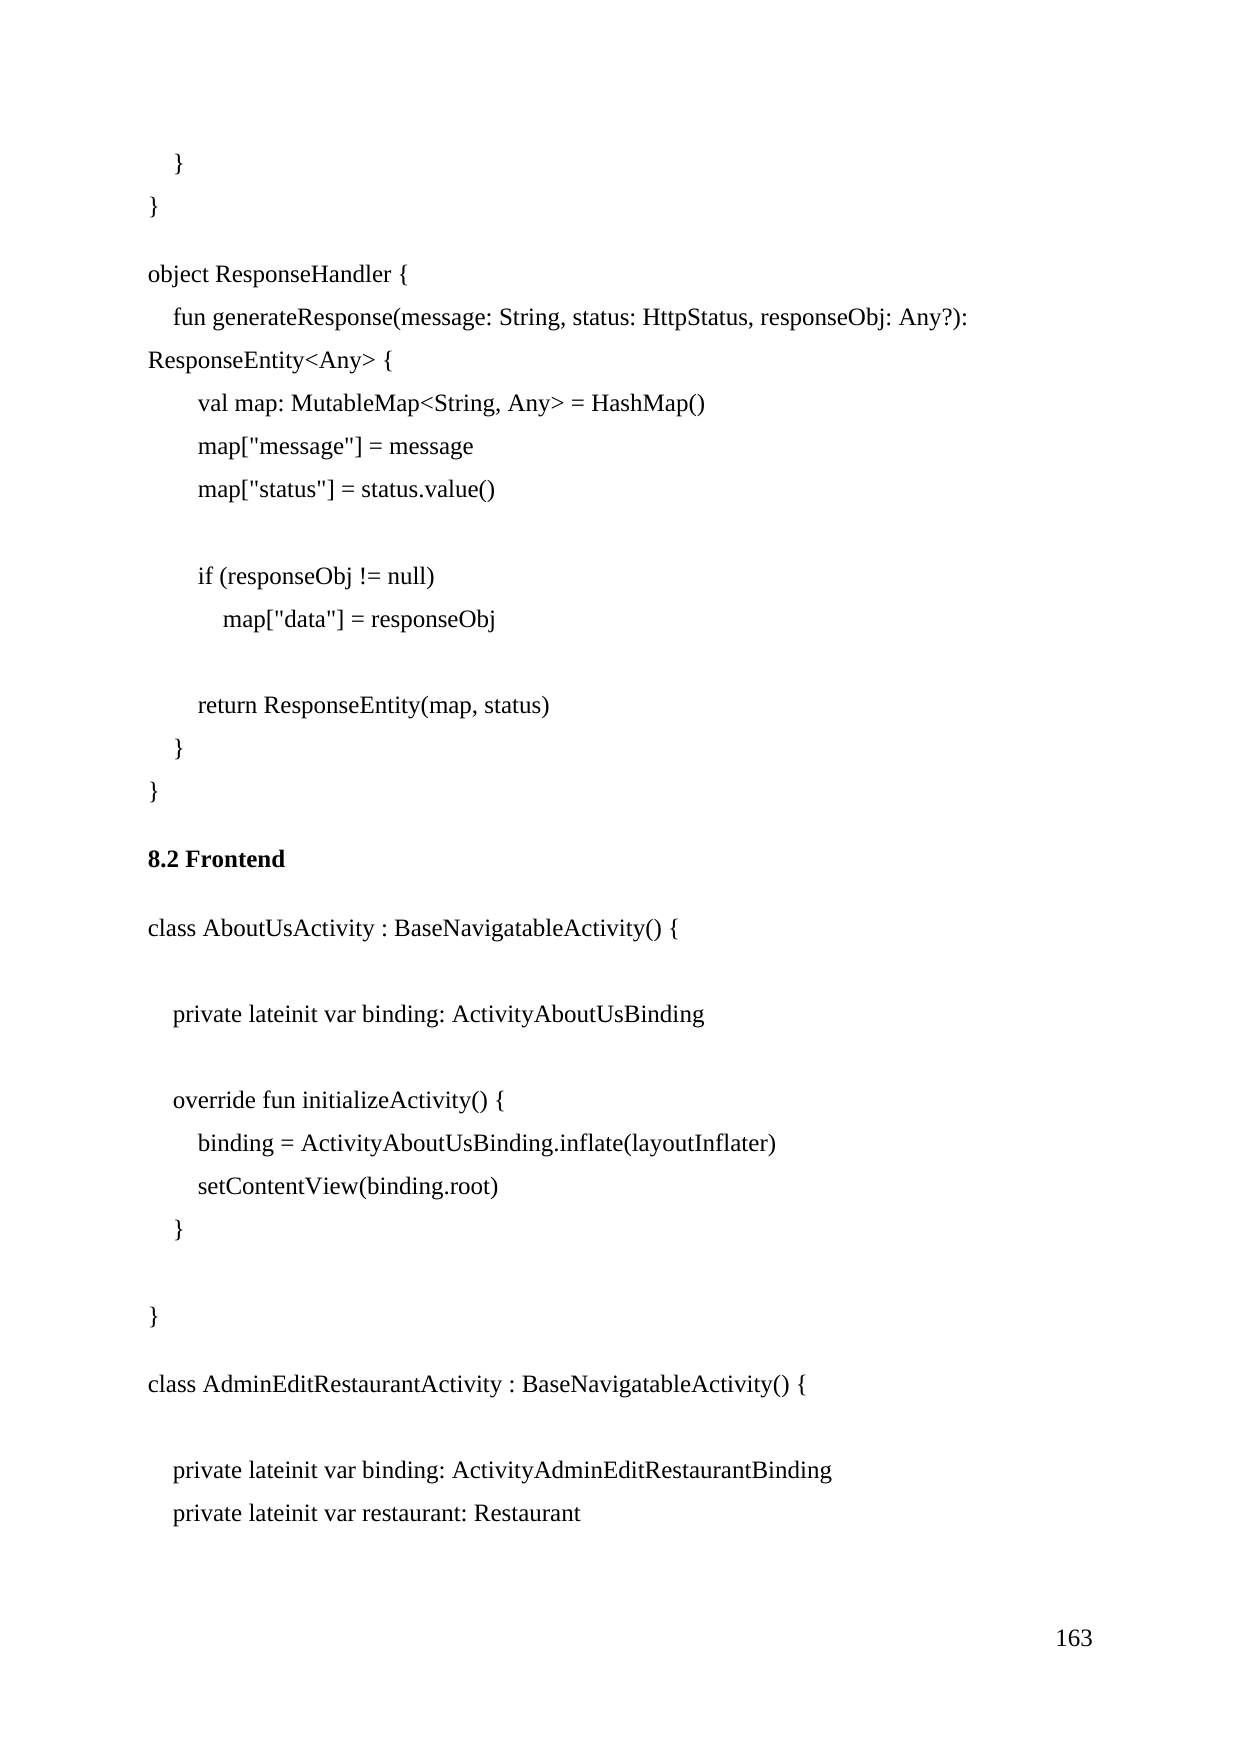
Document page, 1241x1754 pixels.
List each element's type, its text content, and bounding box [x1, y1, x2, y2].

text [148, 1369, 1093, 1570]
subtitle 8.2 Frontend [148, 844, 1093, 873]
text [148, 148, 1093, 219]
text object ResponseHandler { fun generateResponse(message: String, status: HttpStatus, responseObj: Any?): ResponseEntity<Any> { val map: MutableMap<String, Any> = HashMap() map["message"] = message map["status"] = status.value() if (responseObj != null) map["data"] = responseObj return ResponseEntity(map, status) } } [148, 259, 1093, 805]
text class AboutUsActivity : BaseNavigatableActivity() { private lateinit var binding: ActivityAboutUsBinding override fun initializeActivity() { binding = ActivityAboutUsBinding.inflate(layoutInflater) setContentView(binding.root) } } [148, 913, 1093, 1329]
